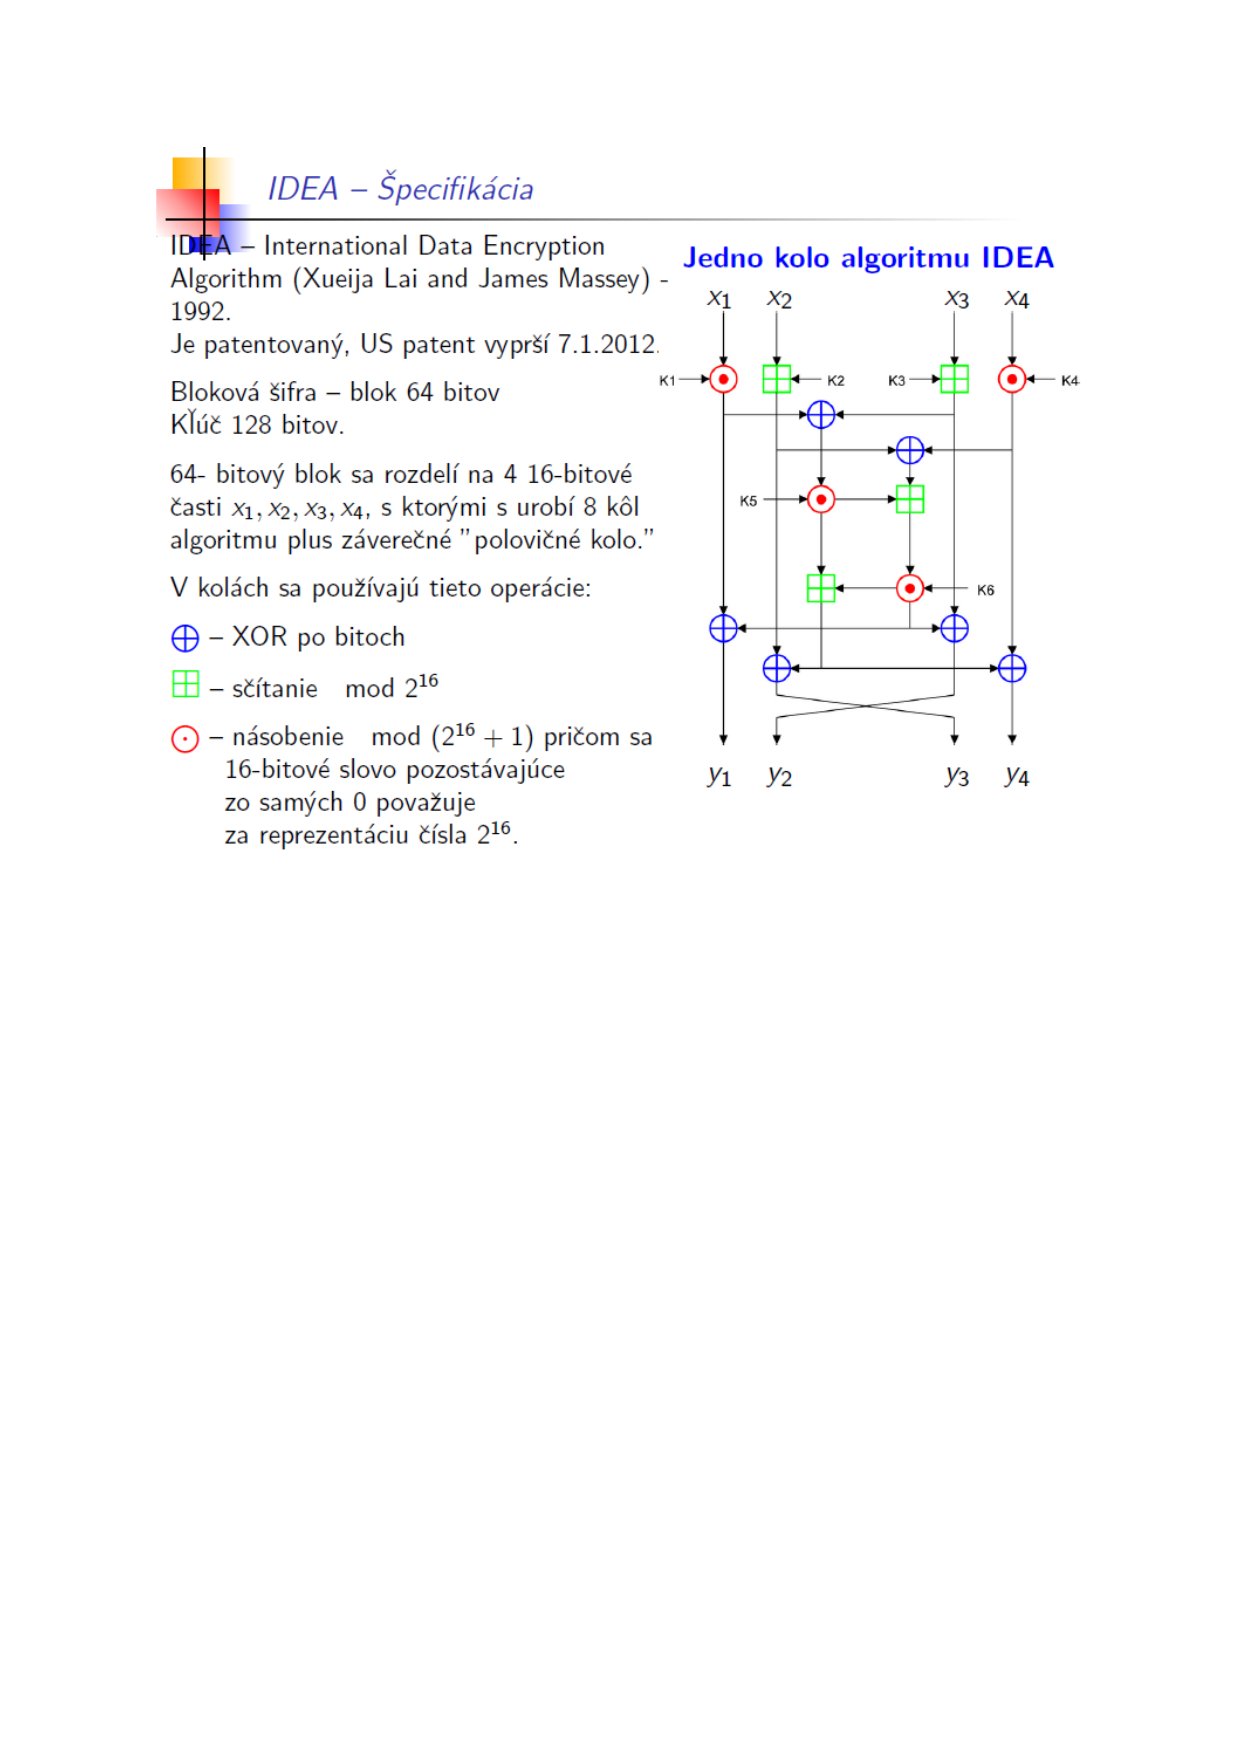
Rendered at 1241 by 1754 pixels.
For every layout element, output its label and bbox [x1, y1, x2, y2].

picture [147, 147, 1093, 853]
